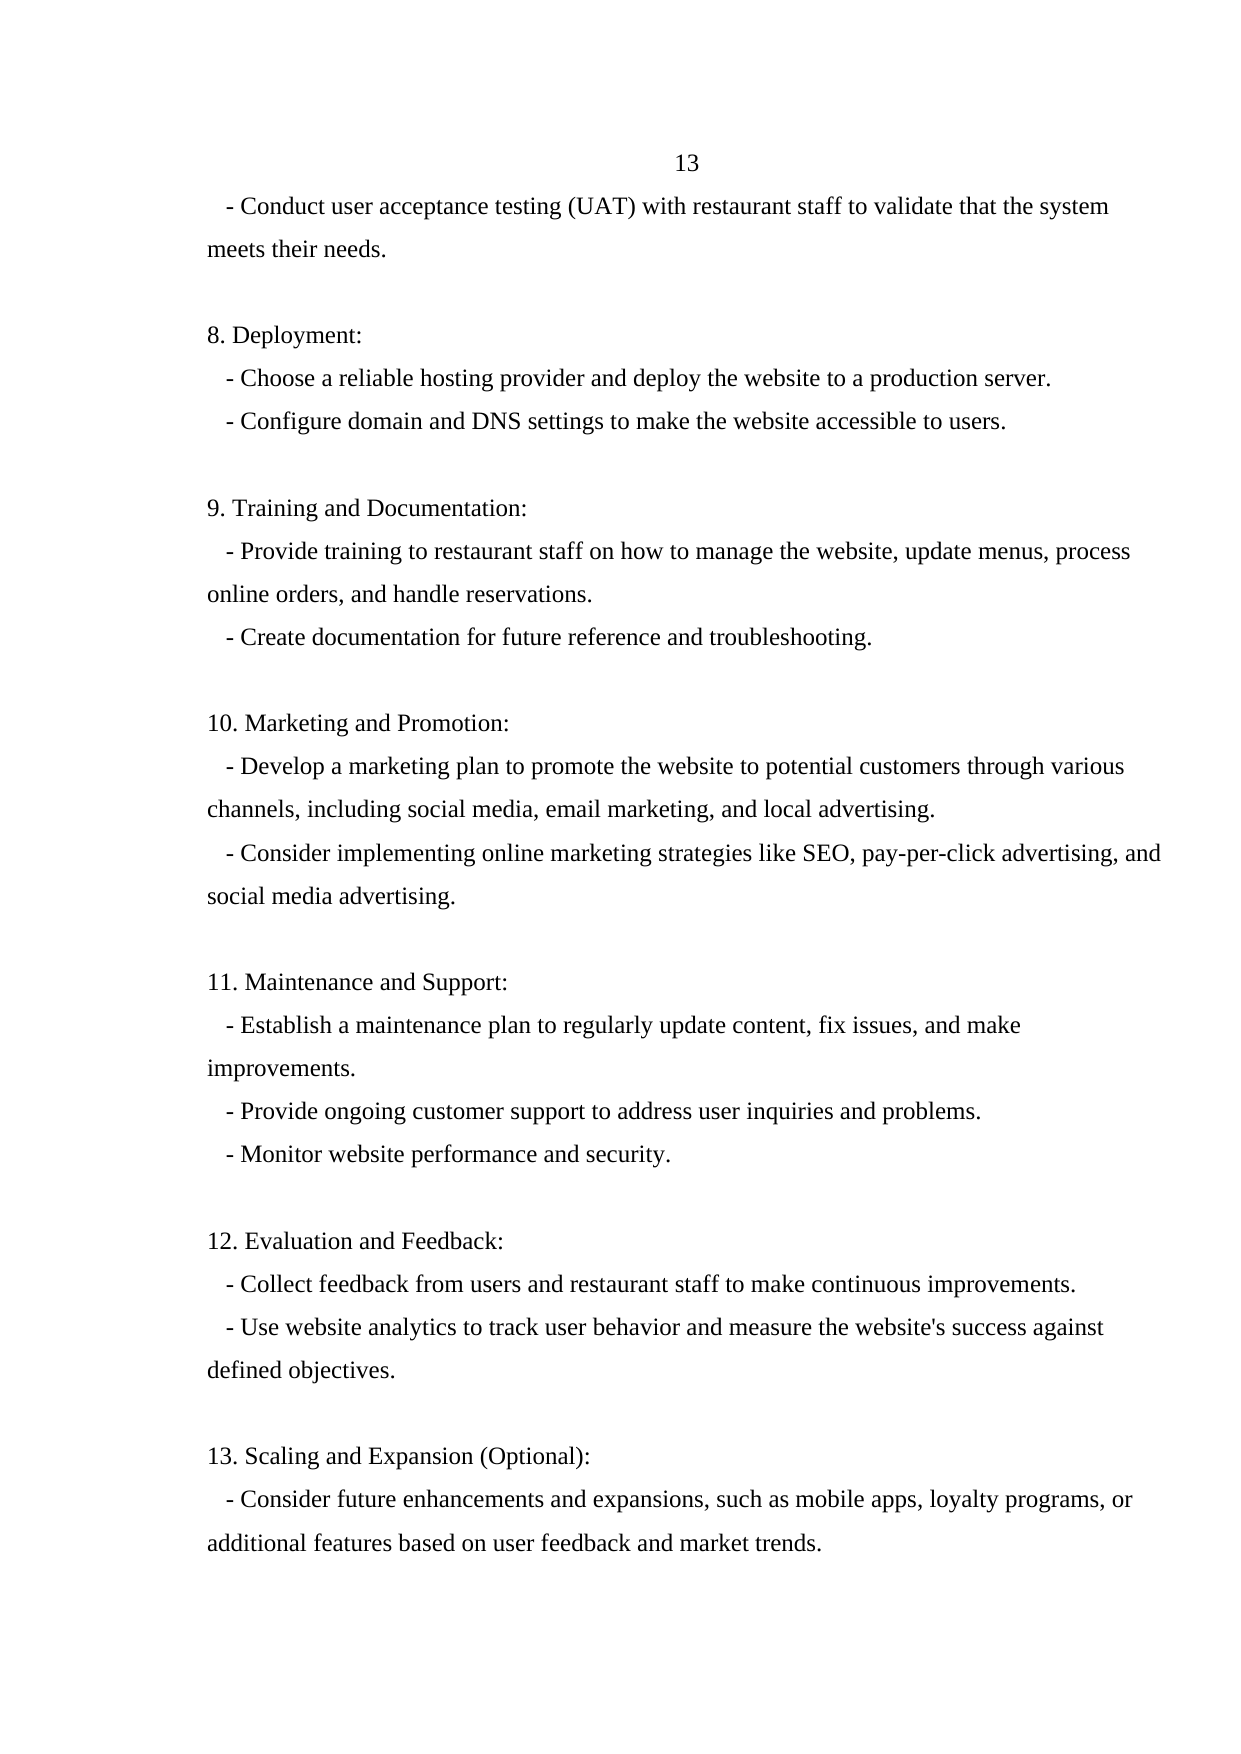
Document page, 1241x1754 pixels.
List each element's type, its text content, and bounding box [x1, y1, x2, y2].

text - Provide training to restaurant staff on how to manage the website, update menus, process online orders, and handle reservations. [207, 536, 1166, 608]
text - Consider implementing online marketing strategies like SEO, pay-per-click advertising, and social media advertising. [207, 838, 1166, 909]
text - Conduct user acceptance testing (UAT) with restaurant staff to validate that the system meets their needs. [207, 191, 1166, 263]
text - Develop a marketing plan to promote the website to potential customers through various channels, including social media, email marketing, and local advertising. [207, 751, 1166, 823]
text 10. Marketing and Promotion: [207, 708, 1166, 737]
text - Collect feedback from users and restaurant staff to make continuous improvements. [207, 1269, 1166, 1298]
text - Establish a maintenance plan to regularly update content, fix issues, and make improvements. [207, 1010, 1166, 1082]
text 12. Evaluation and Feedback: [207, 1226, 1166, 1254]
text - Choose a reliable hosting provider and deploy the website to a production server. [207, 363, 1166, 392]
text - Use website analytics to track user behavior and measure the website's success against defined objectives. [207, 1312, 1166, 1384]
text 8. Deployment: [207, 320, 1166, 349]
text - Provide ongoing customer support to address user inquiries and problems. [207, 1096, 1166, 1125]
text 13. Scaling and Expansion (Optional): [207, 1441, 1166, 1470]
text - Create documentation for future reference and troubleshooting. [207, 622, 1166, 651]
text - Monitor website performance and security. [207, 1139, 1166, 1168]
text 9. Training and Documentation: [207, 493, 1166, 521]
text 13 [207, 148, 1166, 176]
text - Consider future enhancements and expansions, such as mobile apps, loyalty programs, or additional features based on user feedback and market trends. [207, 1484, 1166, 1556]
text 11. Maintenance and Support: [207, 967, 1166, 996]
text - Configure domain and DNS settings to make the website accessible to users. [207, 406, 1166, 435]
